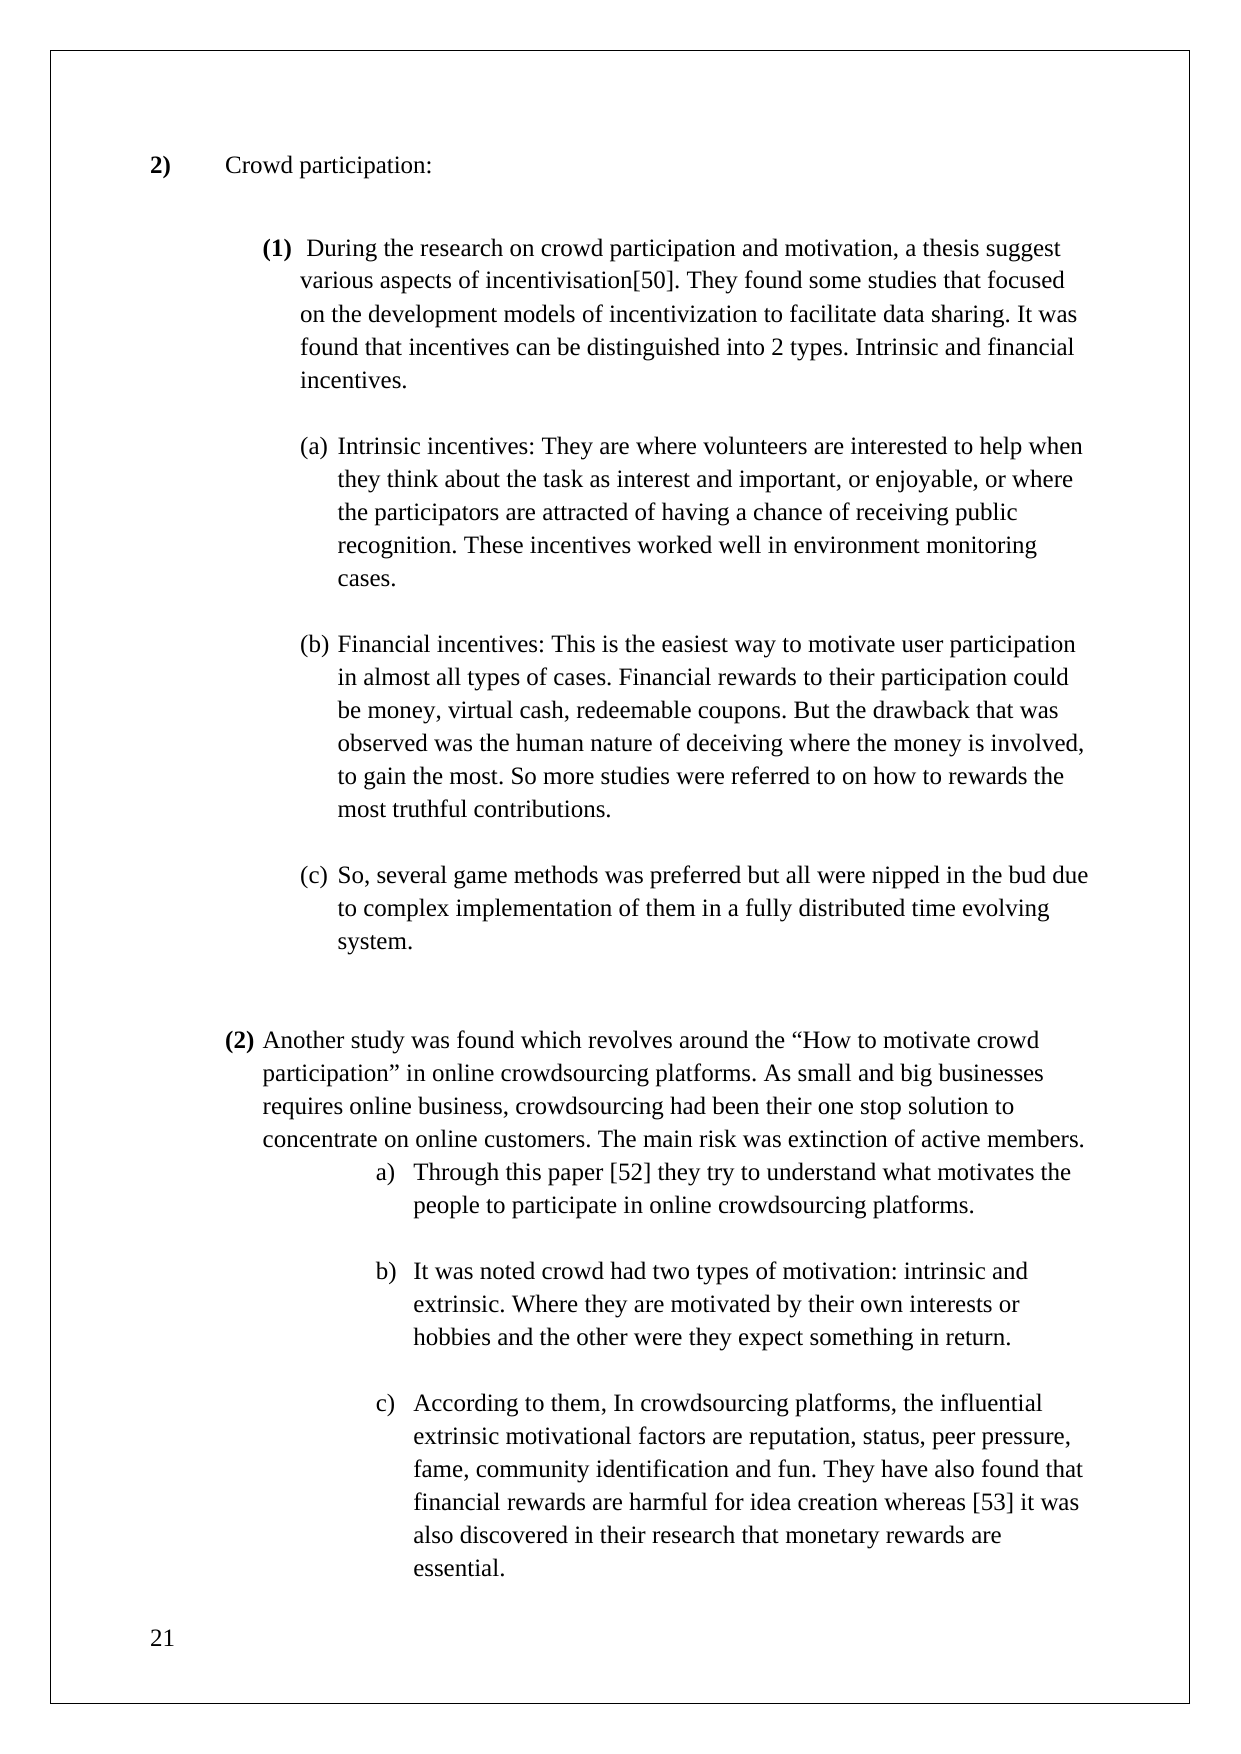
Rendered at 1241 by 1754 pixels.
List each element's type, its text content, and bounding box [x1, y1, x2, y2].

list According to them, In crowdsourcing platforms, the influential extrinsic motivational factors are reputation, status, peer pressure, fame, community identification and fun. They have also found that financial rewards are harmful for idea creation whereas [53] it was also discovered in their research that monetary rewards are essential. [376, 1388, 1090, 1582]
list Intrinsic incentives: They are where volunteers are interested to help when they think about the task as interest and important, or enjoyable, or where the participators are attracted of having a chance of receiving public recognition. These incentives worked well in environment monitoring cases. [300, 431, 1090, 592]
list So, several game methods was preferred but all were nipped in the bud due to complex implementation of them in a fully distributed time evolving system. [300, 860, 1090, 955]
list Crowd participation: [150, 150, 1090, 179]
list Through this paper [52] they try to understand what motivates the people to participate in online crowdsourcing platforms. [376, 1157, 1090, 1219]
list During the research on crowd participation and motivation, a thesis suggest various aspects of incentivisation[50]. They found some studies that focused on the development models of incentivization to facilitate data sharing. It was found that incentives can be distinguished into 2 types. Intrinsic and financial incentives. [262, 233, 1090, 393]
list It was noted crowd had two types of motivation: intrinsic and extrinsic. Where they are motivated by their own interests or hobbies and the other were they expect something in return. [376, 1256, 1090, 1351]
list Another study was found which revolves around the “How to motivate crowd participation” in online crowdsourcing platforms. As small and big businesses requires online business, crowdsourcing had been their one stop solution to concentrate on online customers. The main risk was extinction of active members. [225, 1025, 1090, 1153]
list Financial incentives: This is the easiest way to motivate user participation in almost all types of cases. Financial rewards to their participation could be money, virtual cash, redeemable coupons. But the drawback that was observed was the human nature of deceiving where the money is involved, to gain the most. So more studies were referred to on how to rewards the most truthful contributions. [300, 629, 1090, 823]
